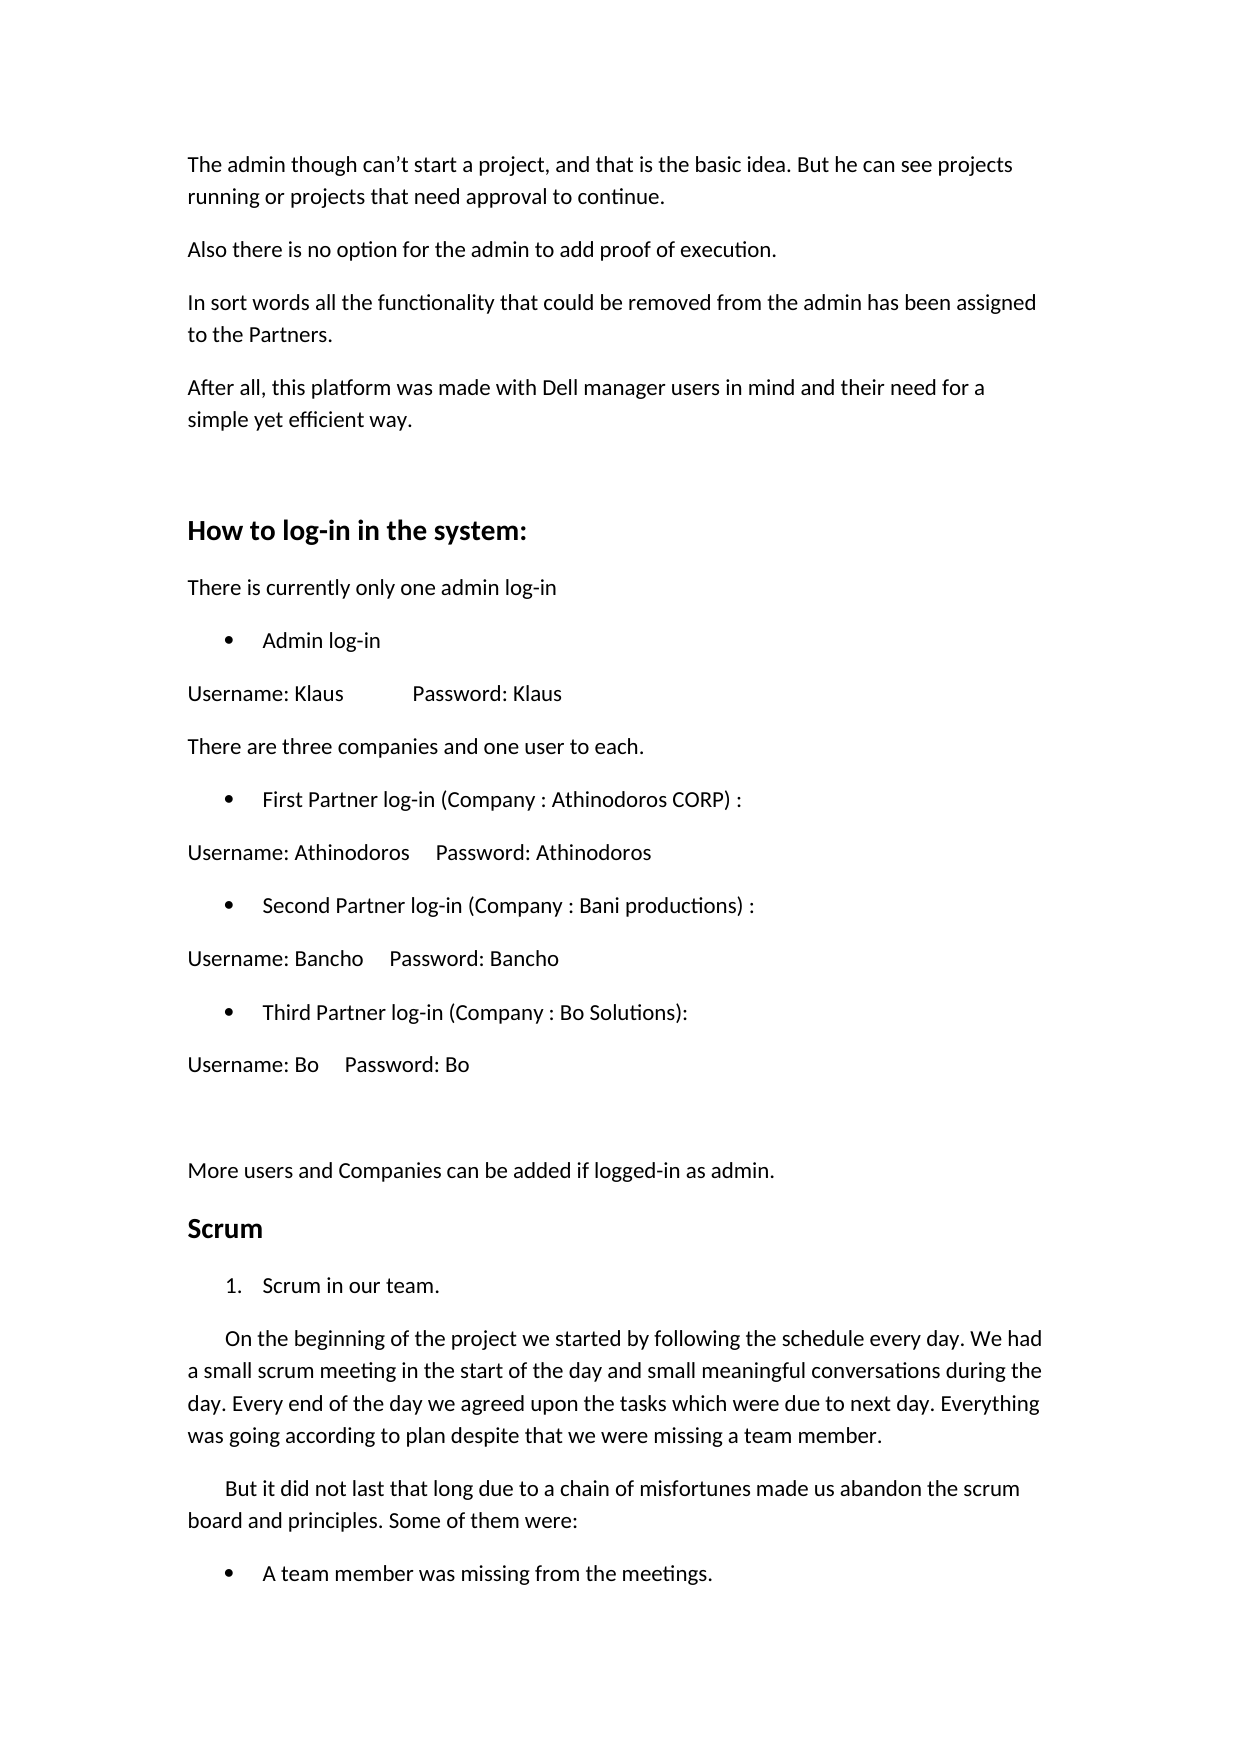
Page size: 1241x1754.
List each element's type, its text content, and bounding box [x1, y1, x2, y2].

text Also there is no option for the admin to add proof of execution. [187, 235, 1053, 263]
text Username: Bo Password: Bo [187, 1051, 1053, 1079]
text Scrum [187, 1210, 1053, 1245]
text Username: Athinodoros Password: Athinodoros [187, 838, 1053, 867]
text There is currently only one admin log-in [187, 573, 1053, 601]
list Second Partner log-in (Company : Bani productions) : [225, 892, 1053, 919]
text In sort words all the functionality that could be removed from the admin has been assigned to the Partners. [187, 288, 1053, 348]
text Username: Klaus Password: Klaus [187, 679, 1053, 707]
text The admin though can’t start a project, and that is the basic idea. But he can see projects running or projects that need approval to continue. [187, 150, 1053, 210]
list Admin log-in [225, 626, 1053, 654]
list Scrum in our team. [225, 1271, 1053, 1299]
list Third Partner log-in (Company : Bo Solutions): [225, 998, 1053, 1026]
list First Partner log-in (Company : Athinodoros CORP) : [225, 786, 1053, 813]
list A team member was missing from the meetings. [225, 1559, 1053, 1587]
text There are three companies and one user to each. [187, 732, 1053, 761]
text More users and Companies can be added if logged-in as admin. [187, 1157, 1053, 1185]
text How to log-in in the system: [187, 512, 1053, 547]
text Username: Bancho Password: Bancho [187, 944, 1053, 973]
text After all, this platform was made with Dell manager users in mind and their need for a simple yet efficient way. [187, 373, 1053, 434]
text But it did not last that long due to a chain of misfortunes made us abandon the scrum board and principles. Some of them were: [187, 1474, 1053, 1534]
text On the beginning of the project we started by following the schedule every day. We had a small scrum meeting in the start of the day and small meaningful conversations during the day. Every end of the day we agreed upon the tasks which were due to next day. Everything was going according to plan despite that we were missing a team member. [187, 1324, 1053, 1449]
